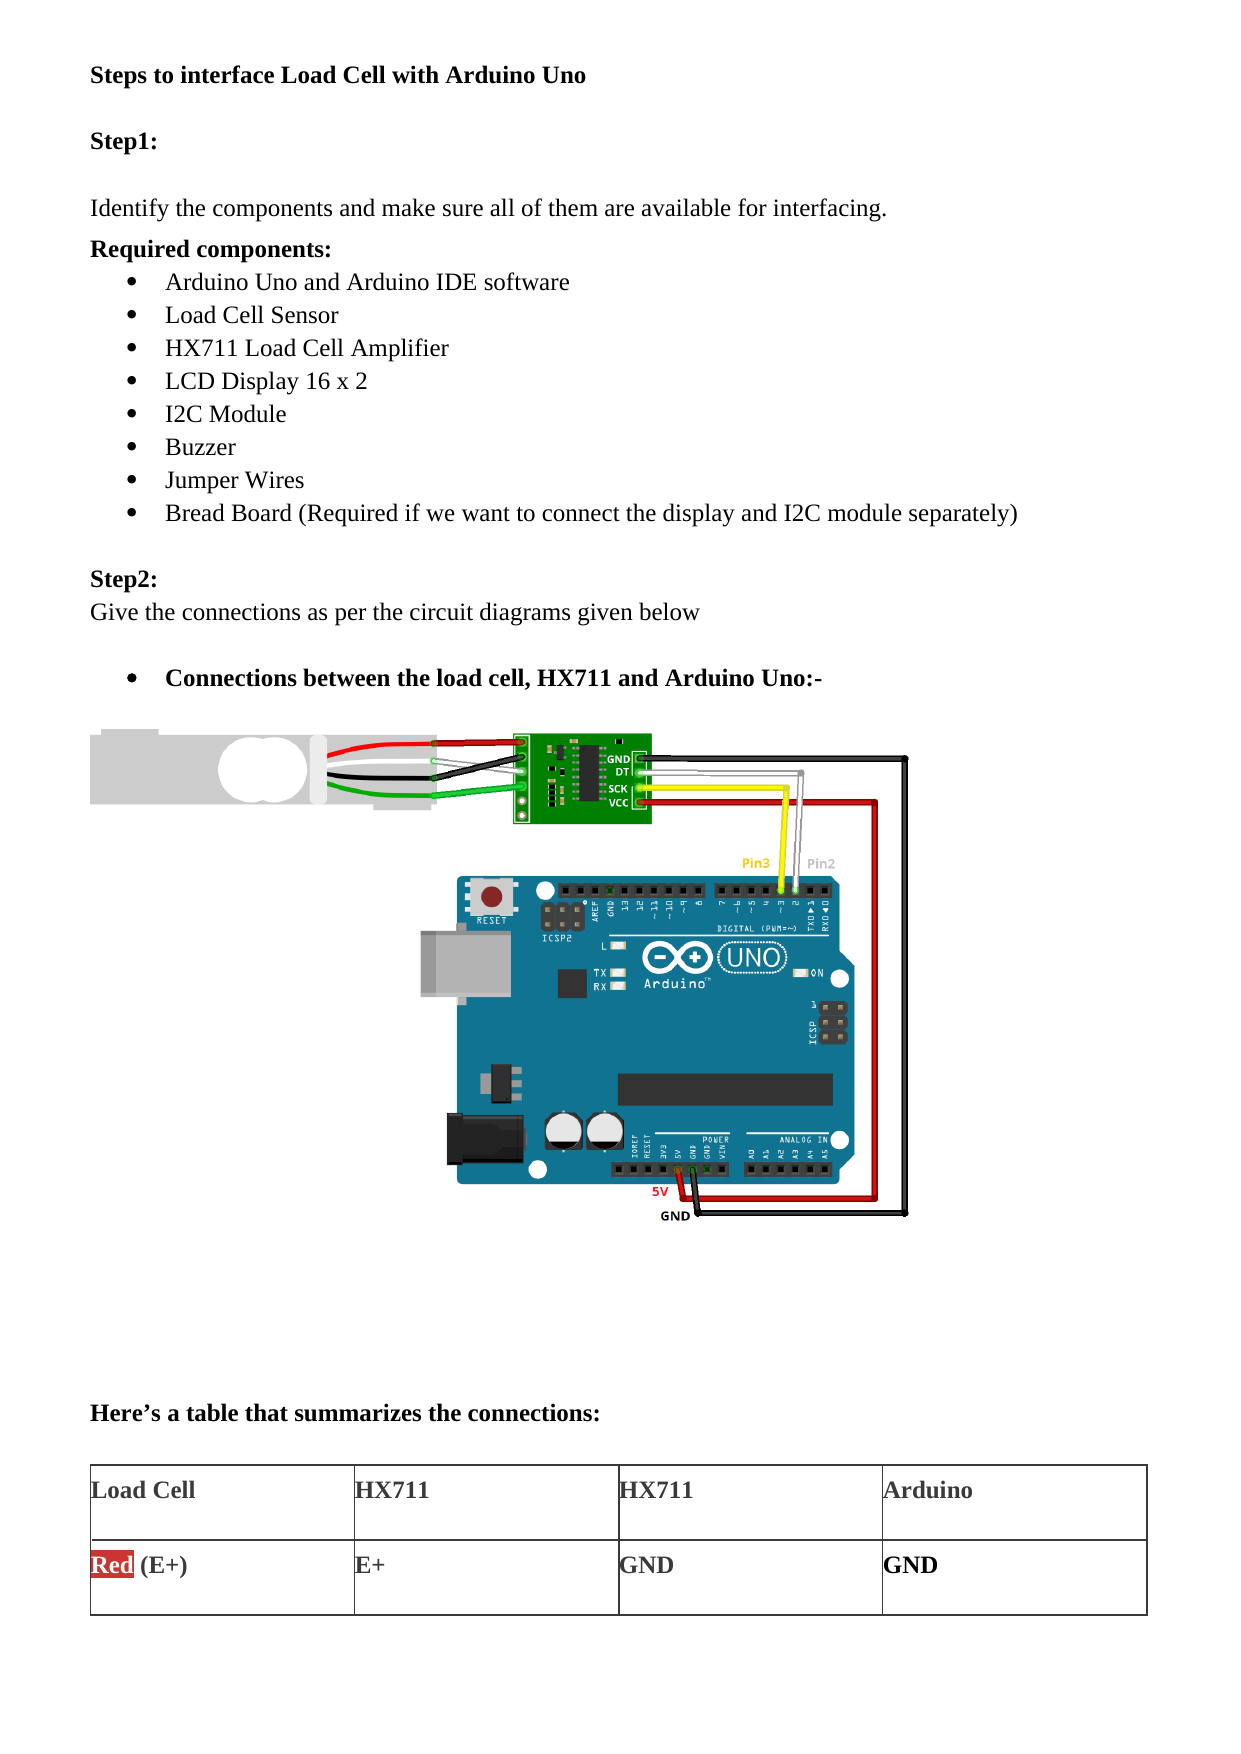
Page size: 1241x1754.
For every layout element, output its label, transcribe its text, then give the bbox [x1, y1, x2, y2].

list HX711 Load Cell Amplifier [127, 333, 1150, 362]
list Buzzer [127, 432, 1150, 461]
list Jumper Wires [127, 465, 1150, 494]
table_header Arduino [883, 1466, 1146, 1539]
table_cell GND [620, 1541, 882, 1614]
list I2C Module [127, 399, 1150, 428]
text Give the connections as per the circuit diagrams given below [90, 597, 1150, 626]
table_header HX711 [620, 1466, 882, 1539]
table_header HX711 [355, 1466, 618, 1539]
table_cell E+ [355, 1541, 618, 1614]
subtitle Identify the components and make sure all of them are available for interfacing. [90, 193, 1150, 221]
table_header Load Cell [91, 1466, 354, 1539]
table_cell Red (E+) [91, 1540, 354, 1614]
table_cell GND [883, 1541, 1146, 1614]
list LCD Display 16 x 2 [127, 366, 1150, 395]
list Arduino Uno and Arduino IDE software [127, 267, 1150, 296]
subtitle Required components: [90, 234, 1150, 263]
list Bread Board (Required if we want to connect the display and I2C module separately) [127, 498, 1150, 527]
subtitle Step1: [90, 126, 1150, 155]
subtitle Steps to interface Load Cell with Arduino Uno [90, 60, 1150, 89]
picture [90, 729, 912, 1229]
list Load Cell Sensor [127, 300, 1150, 329]
list Connections between the load cell, HX711 and Arduino Uno:- [127, 663, 1150, 692]
text Here’s a table that summarizes the connections: [90, 1398, 1150, 1427]
text Step2: [90, 564, 1150, 593]
